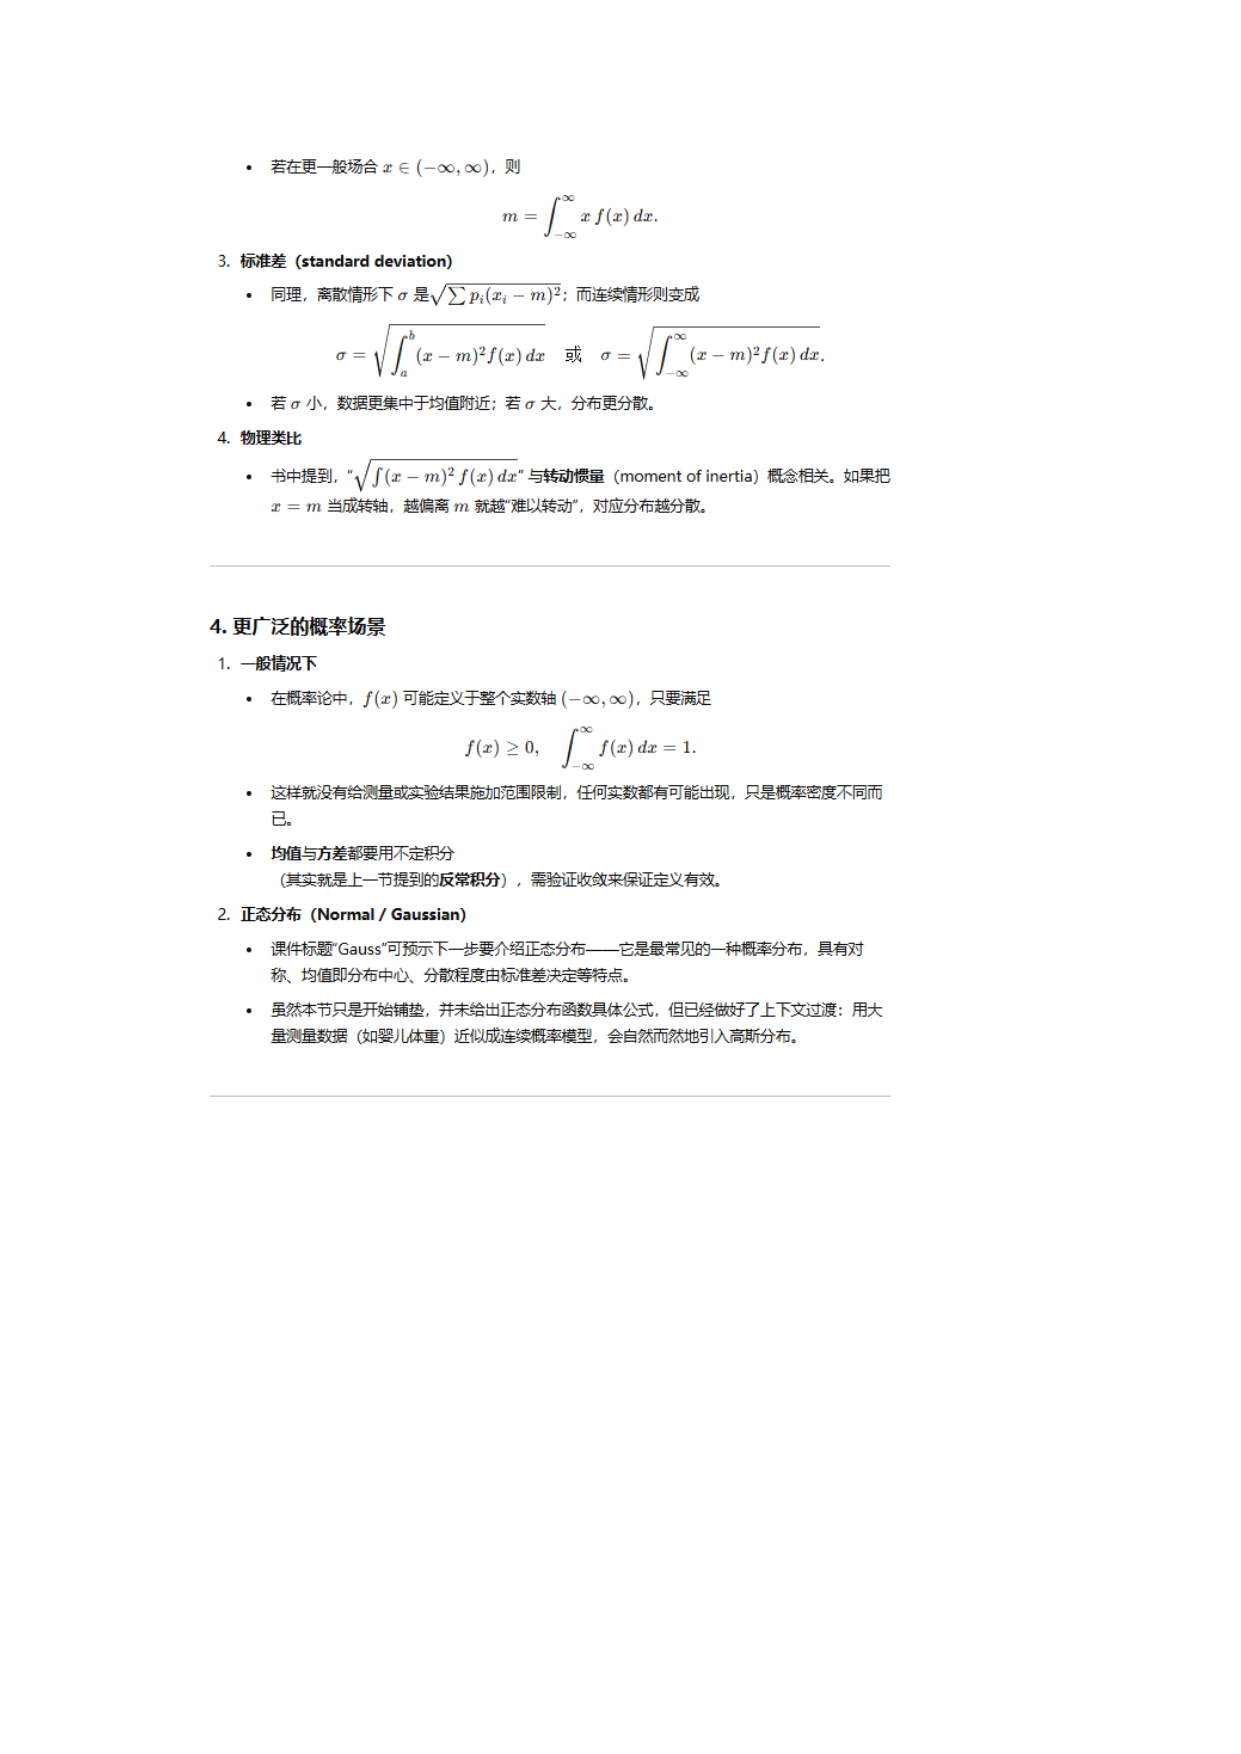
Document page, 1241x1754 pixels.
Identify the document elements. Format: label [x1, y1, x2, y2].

picture [187, 152, 1053, 1116]
